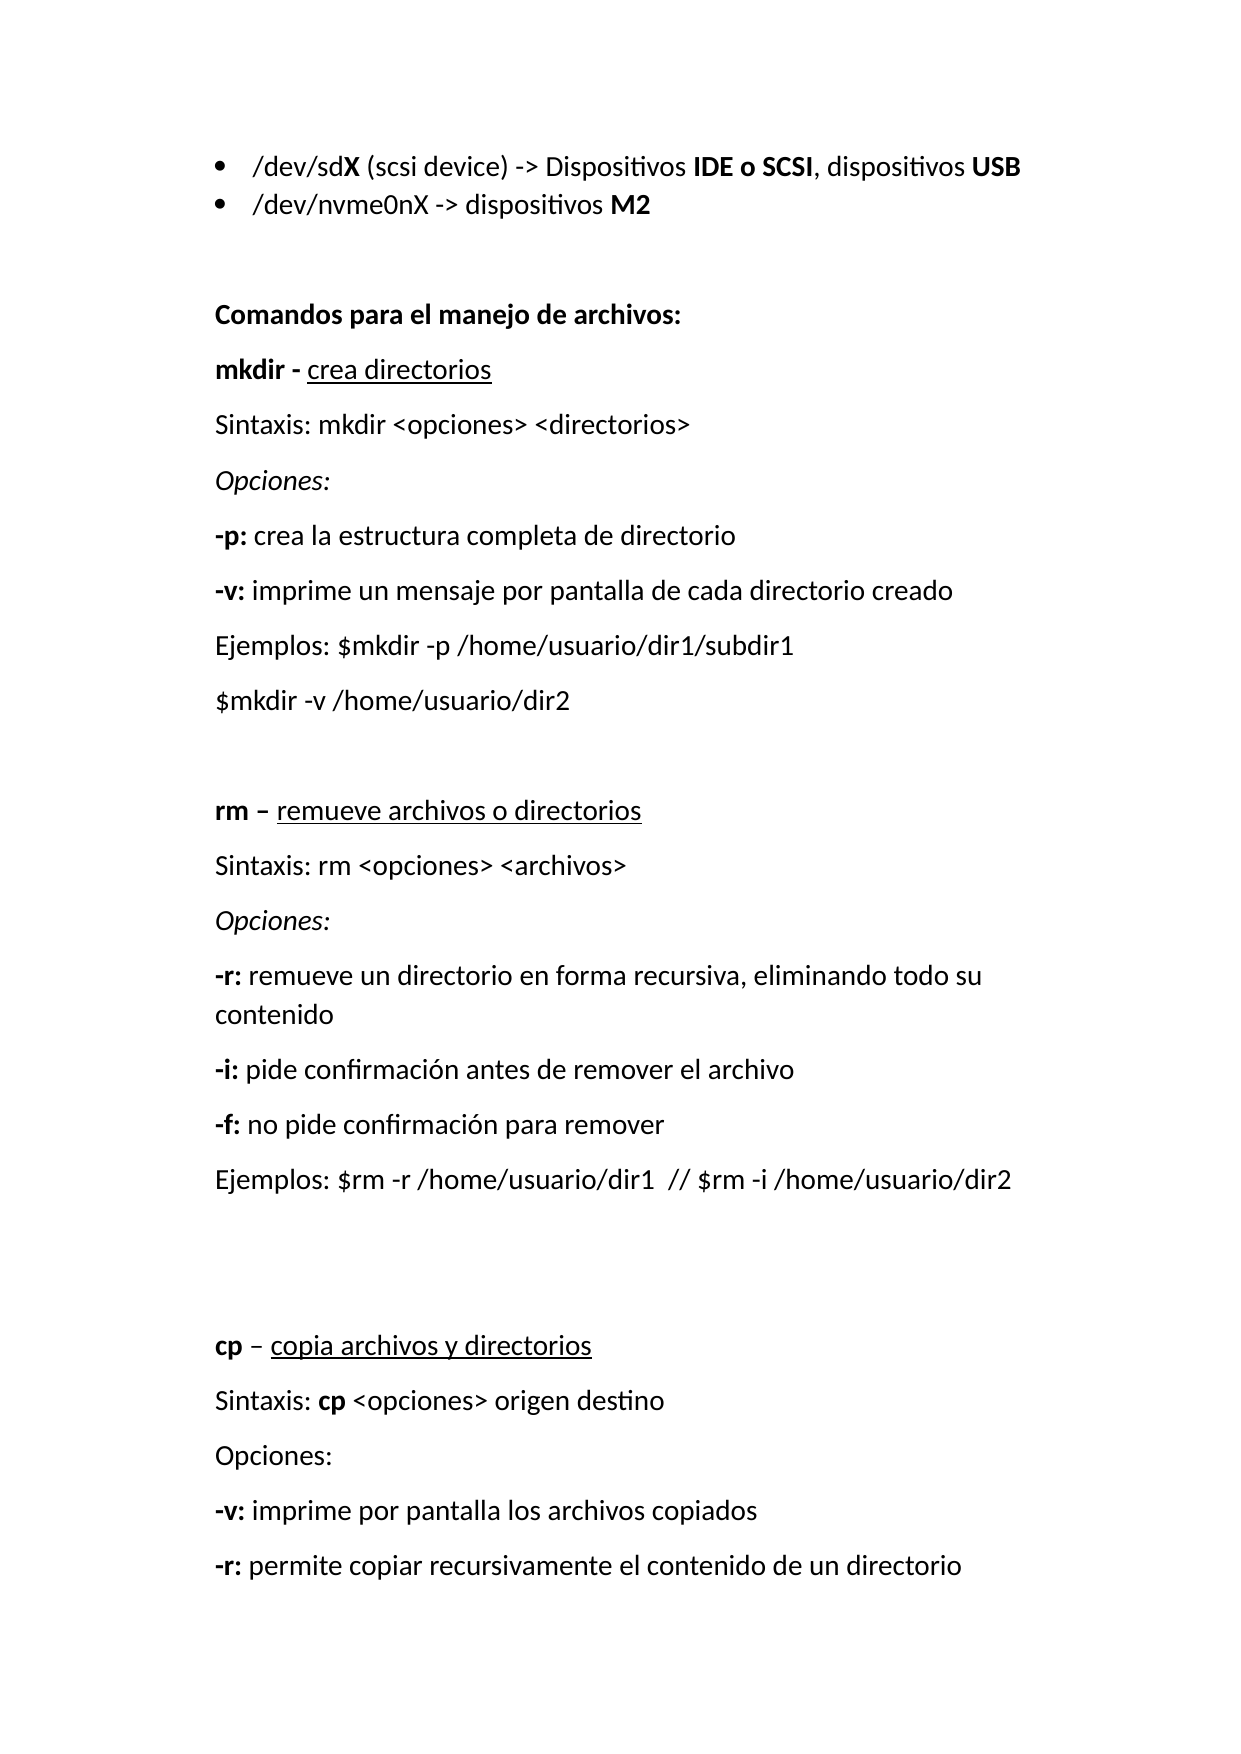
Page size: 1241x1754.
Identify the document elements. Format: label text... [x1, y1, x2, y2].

text Sintaxis: mkdir <opciones> <directorios> [215, 406, 1063, 442]
text Opciones: [215, 902, 1063, 938]
text Ejemplos: $mkdir -p /home/usuario/dir1/subdir1 [215, 627, 1063, 662]
text -p: crea la estructura completa de directorio [215, 517, 1063, 552]
text -r: permite copiar recursivamente el contenido de un directorio [215, 1547, 1063, 1583]
text -f: no pide confirmación para remover [215, 1106, 1063, 1142]
text mkdir - crea directorios [215, 351, 1063, 387]
text -v: imprime por pantalla los archivos copiados [215, 1492, 1063, 1527]
list /dev/nvme0nX -> dispositivos M2 [215, 186, 1063, 222]
text Ejemplos: $rm -r /home/usuario/dir1 // $rm -i /home/usuario/dir2 [215, 1161, 1063, 1197]
text rm – remueve archivos o directorios [215, 792, 1063, 828]
text cp – copia archivos y directorios [215, 1327, 1063, 1362]
list /dev/sdX (scsi device) -> Dispositivos IDE o SCSI, dispositivos USB [215, 148, 1063, 183]
text Sintaxis: cp <opciones> origen destino [215, 1382, 1063, 1417]
text Sintaxis: rm <opciones> <archivos> [215, 847, 1063, 883]
text Comandos para el manejo de archivos: [215, 296, 1063, 332]
text $mkdir -v /home/usuario/dir2 [215, 682, 1063, 718]
text -i: pide confirmación antes de remover el archivo [215, 1051, 1063, 1087]
text Opciones: [215, 1437, 1063, 1472]
text -v: imprime un mensaje por pantalla de cada directorio creado [215, 572, 1063, 607]
text -r: remueve un directorio en forma recursiva, eliminando todo su contenido [215, 957, 1063, 1032]
text Opciones: [215, 462, 1063, 497]
